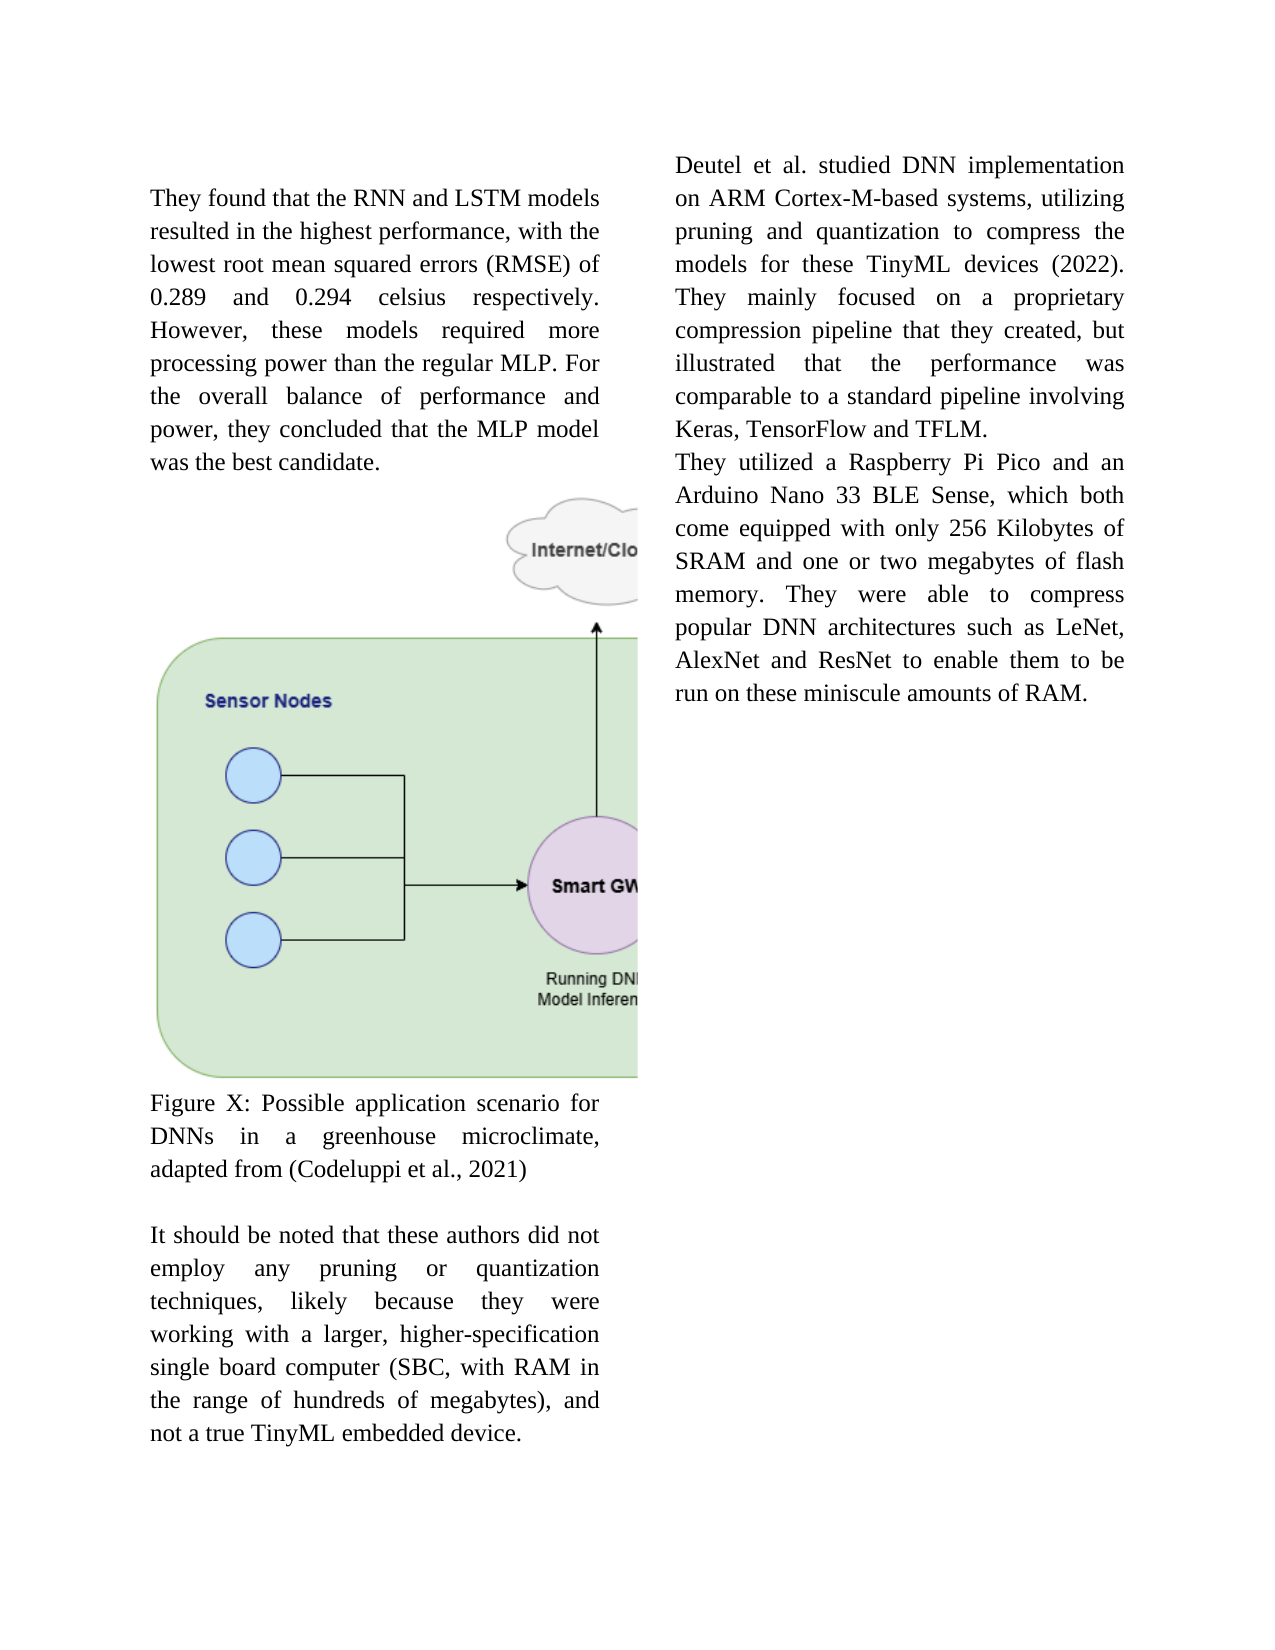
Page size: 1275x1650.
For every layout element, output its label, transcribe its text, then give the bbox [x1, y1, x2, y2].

text They found that the RNN and LSTM models resulted in the highest performance, with the lowest root mean squared errors (RMSE) of 0.289 and 0.294 celsius respectively. However, these models required more processing power than the regular MLP. For the overall balance of performance and power, they concluded that the MLP model was the best candidate. [150, 183, 600, 476]
picture [150, 480, 638, 1085]
text Figure X: Possible application scenario for DNNs in a greenhouse microclimate, adapted from (Codeluppi et al., 2021) [150, 1088, 600, 1183]
text It should be noted that these authors did not employ any pruning or quantization techniques, likely because they were working with a larger, higher-specification single board computer (SBC, with RAM in the range of hundreds of megabytes), and not a true TinyML embedded device. [150, 1220, 600, 1447]
text Deutel et al. studied DNN implementation on ARM Cortex-M-based systems, utilizing pruning and quantization to compress the models for these TinyML devices (2022). They mainly focused on a proprietary compression pipeline that they created, but illustrated that the performance was comparable to a standard pipeline involving Keras, TensorFlow and TFLM. [675, 150, 1125, 443]
text They utilized a Raspberry Pi Pico and an Arduino Nano 33 BLE Sense, which both come equipped with only 256 Kilobytes of SRAM and one or two megabytes of flash memory. They were able to compress popular DNN architectures such as LeNet, AlexNet and ResNet to enable them to be run on these miniscule amounts of RAM. [675, 447, 1125, 707]
